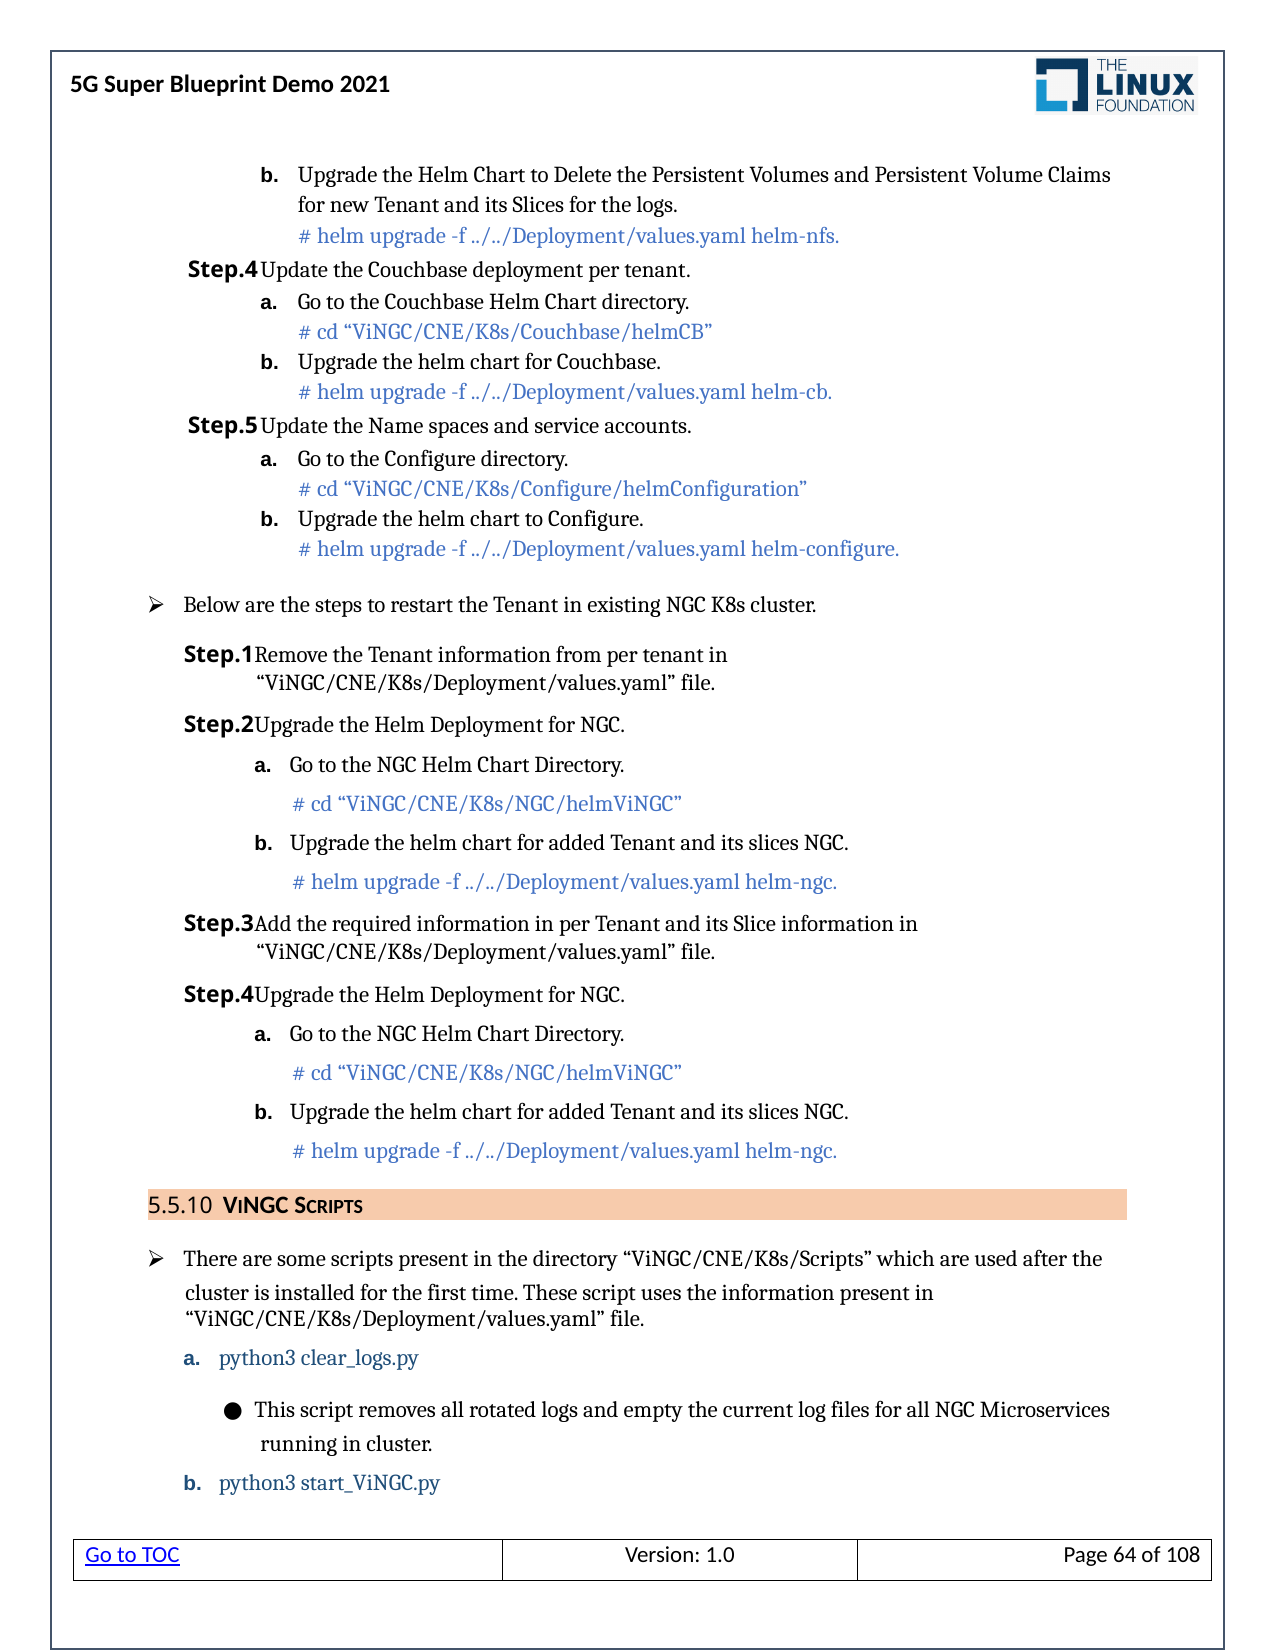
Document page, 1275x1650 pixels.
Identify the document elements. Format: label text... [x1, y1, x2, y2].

list Upgrade the Helm Deployment for NGC. [218, 977, 1127, 1009]
list python3 start_ViNGC.py [183, 1470, 1127, 1496]
list Go to the Configure directory. [260, 445, 1127, 472]
text # cd “ViNGC/CNE/K8s/Configure/helmConfiguration” [298, 476, 1127, 502]
list Upgrade the Helm Deployment for NGC. [218, 708, 1127, 739]
list Go to the NGC Helm Chart Directory. [254, 1021, 1127, 1048]
text # helm upgrade -f ../../Deployment/values.yaml helm-configure. [298, 536, 1127, 562]
list Add the required information in per Tenant and its Slice information in “ViNGC/CNE/K8s/Deployment/values.yaml” file. [218, 907, 1127, 965]
list Go to the Couchbase Helm Chart directory. [260, 288, 1127, 315]
list Upgrade the helm chart for added Tenant and its slices NGC. [254, 1099, 1127, 1125]
text # helm upgrade -f ../../Deployment/values.yaml helm-nfs. [298, 222, 1127, 249]
list Update the Name spaces and service accounts. [223, 409, 1127, 441]
text # helm upgrade -f ../../Deployment/values.yaml helm-cb. [298, 379, 1127, 406]
list Upgrade the helm chart for Couchbase. [260, 349, 1127, 375]
list This script removes all rotated logs and empty the current log files for all NGC Microservices running in cluster. [223, 1384, 1127, 1457]
list Update the Couchbase deployment per tenant. [223, 253, 1127, 284]
list ViNGC Scripts [148, 1189, 1127, 1220]
list Below are the steps to restart the Tenant in existing NGC K8s cluster. [148, 579, 1127, 626]
list python3 clear_logs.py [183, 1345, 1127, 1371]
text # helm upgrade -f ../../Deployment/values.yaml helm-ngc. [292, 868, 1127, 895]
picture [1034, 56, 1199, 115]
list There are some scripts present in the directory “ViNGC/CNE/K8s/Scripts” which are used after the cluster is installed for the first time. These script uses the information present in “ViNGC/CNE/K8s/Deployment/values.yaml” file. [148, 1233, 1127, 1333]
list Upgrade the Helm Chart to Delete the Persistent Volumes and Persistent Volume Claims for new Tenant and its Slices for the logs. [260, 162, 1127, 218]
list Remove the Tenant information from per tenant in “ViNGC/CNE/K8s/Deployment/values.yaml” file. [218, 638, 1127, 696]
text # helm upgrade -f ../../Deployment/values.yaml helm-ngc. [292, 1138, 1127, 1164]
text # cd “ViNGC/CNE/K8s/NGC/helmViNGC” [292, 791, 1127, 817]
list Upgrade the helm chart to Configure. [260, 506, 1127, 532]
list Go to the NGC Helm Chart Directory. [254, 752, 1127, 778]
list Upgrade the helm chart for added Tenant and its slices NGC. [254, 830, 1127, 856]
text # cd “ViNGC/CNE/K8s/NGC/helmViNGC” [292, 1060, 1127, 1086]
text # cd “ViNGC/CNE/K8s/Couchbase/helmCB” [298, 319, 1127, 345]
